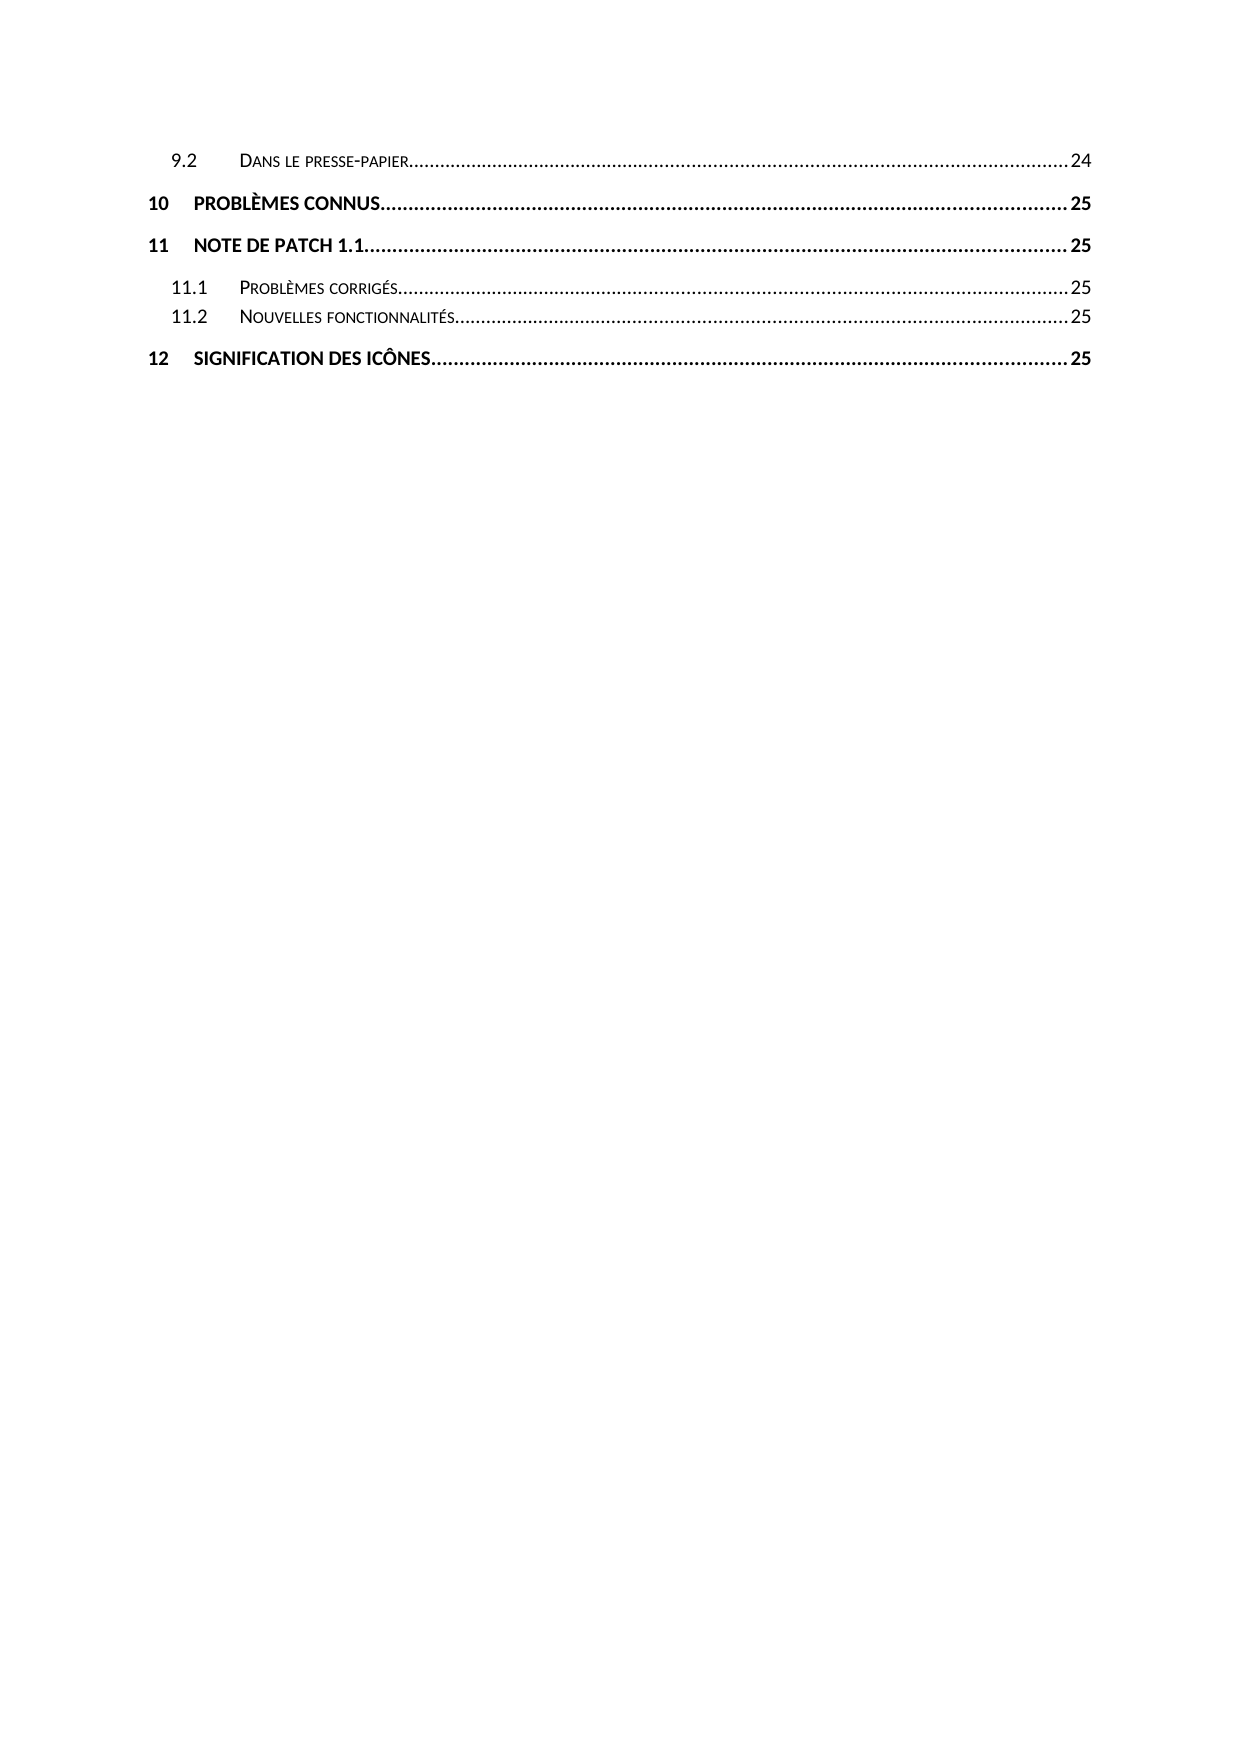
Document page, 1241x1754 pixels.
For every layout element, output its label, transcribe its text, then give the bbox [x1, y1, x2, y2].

text 12 Signification des icônes 25 [148, 346, 1093, 371]
text 11 Note de patch 1.1 25 [148, 232, 1093, 257]
text 9.2 Dans le presse-papier 24 [171, 148, 1093, 173]
text 11.2 Nouvelles fonctionnalités 25 [171, 303, 1093, 329]
text 10 Problèmes connus 25 [148, 190, 1093, 215]
text 11.1 Problèmes corrigés 25 [171, 274, 1093, 299]
